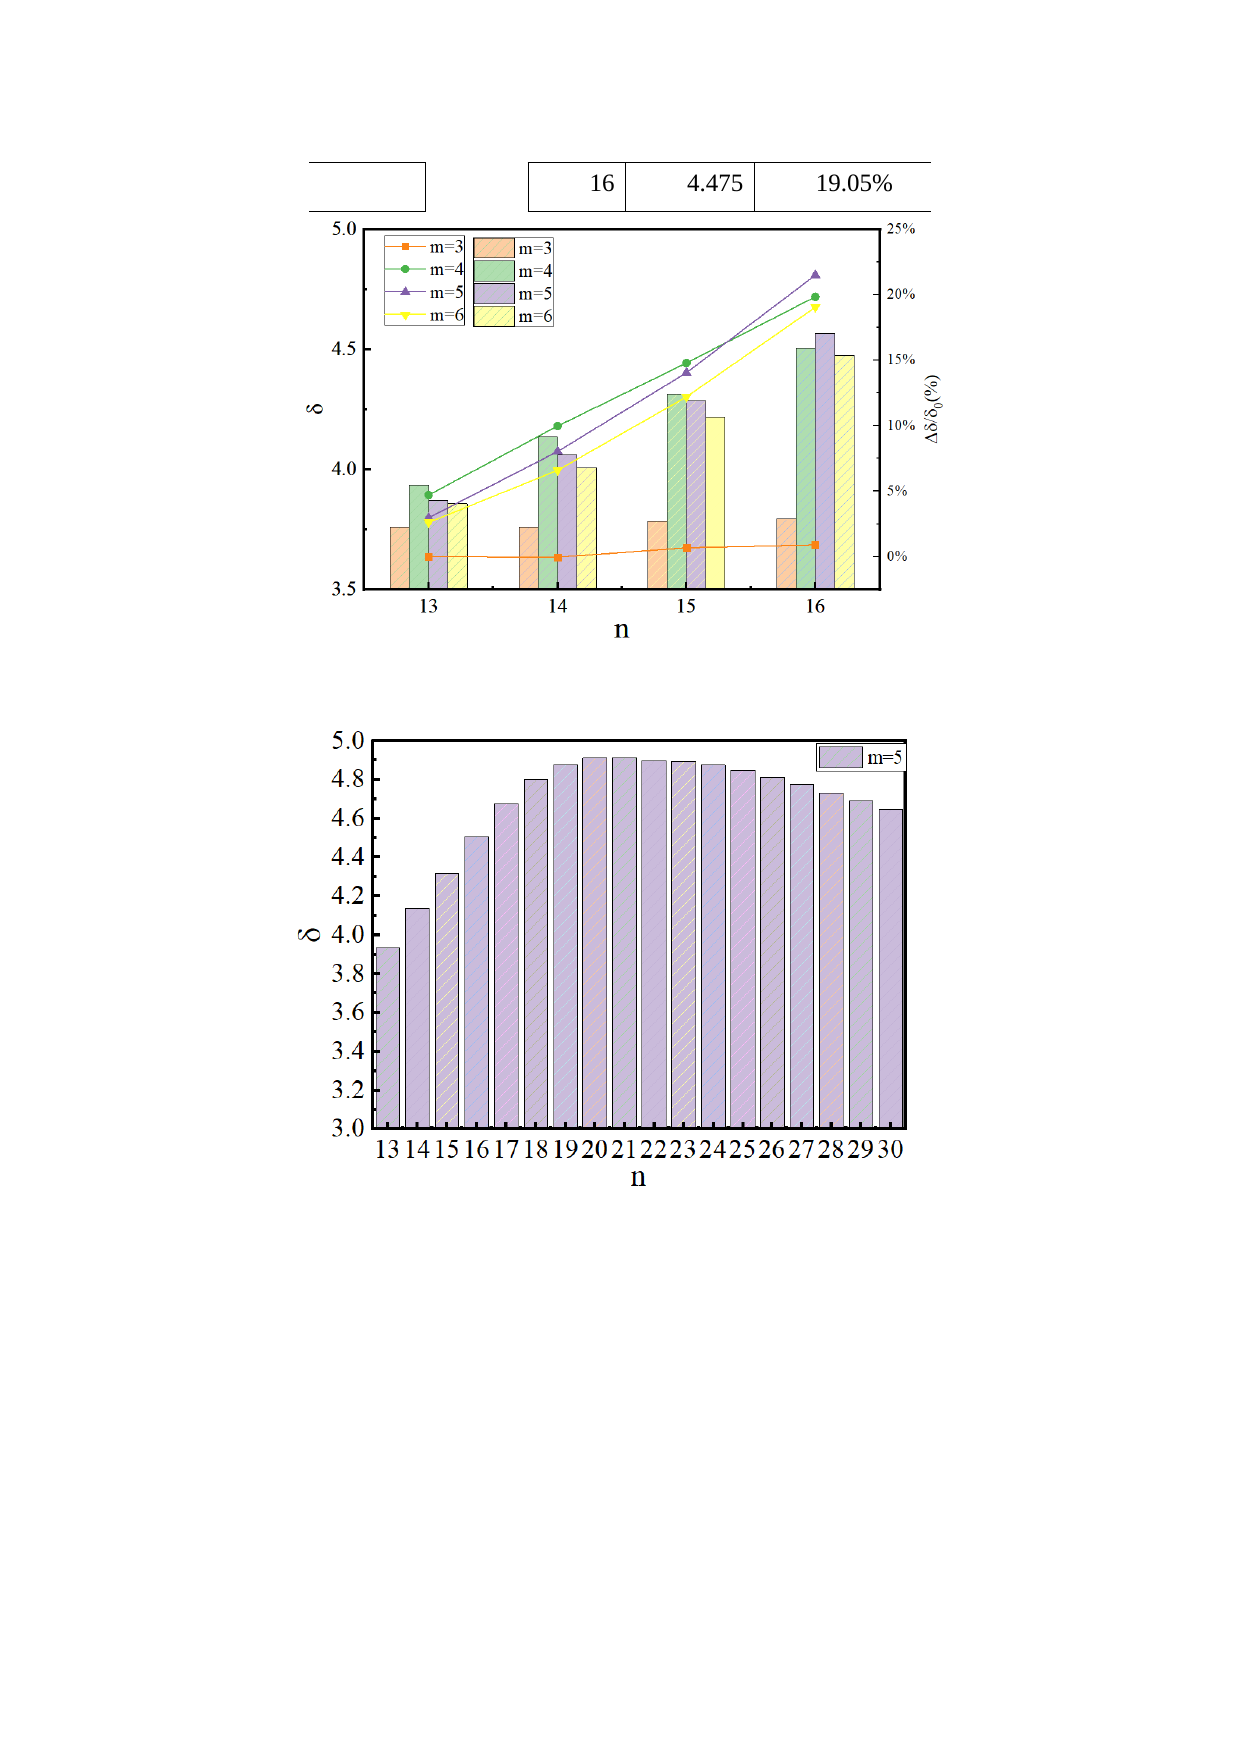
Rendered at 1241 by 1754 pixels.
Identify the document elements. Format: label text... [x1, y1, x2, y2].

picture [296, 214, 945, 642]
table_cell 4.475 [626, 163, 754, 211]
table_cell 19.05% [755, 163, 931, 211]
picture [295, 725, 911, 1187]
table_cell 16 [529, 163, 625, 211]
